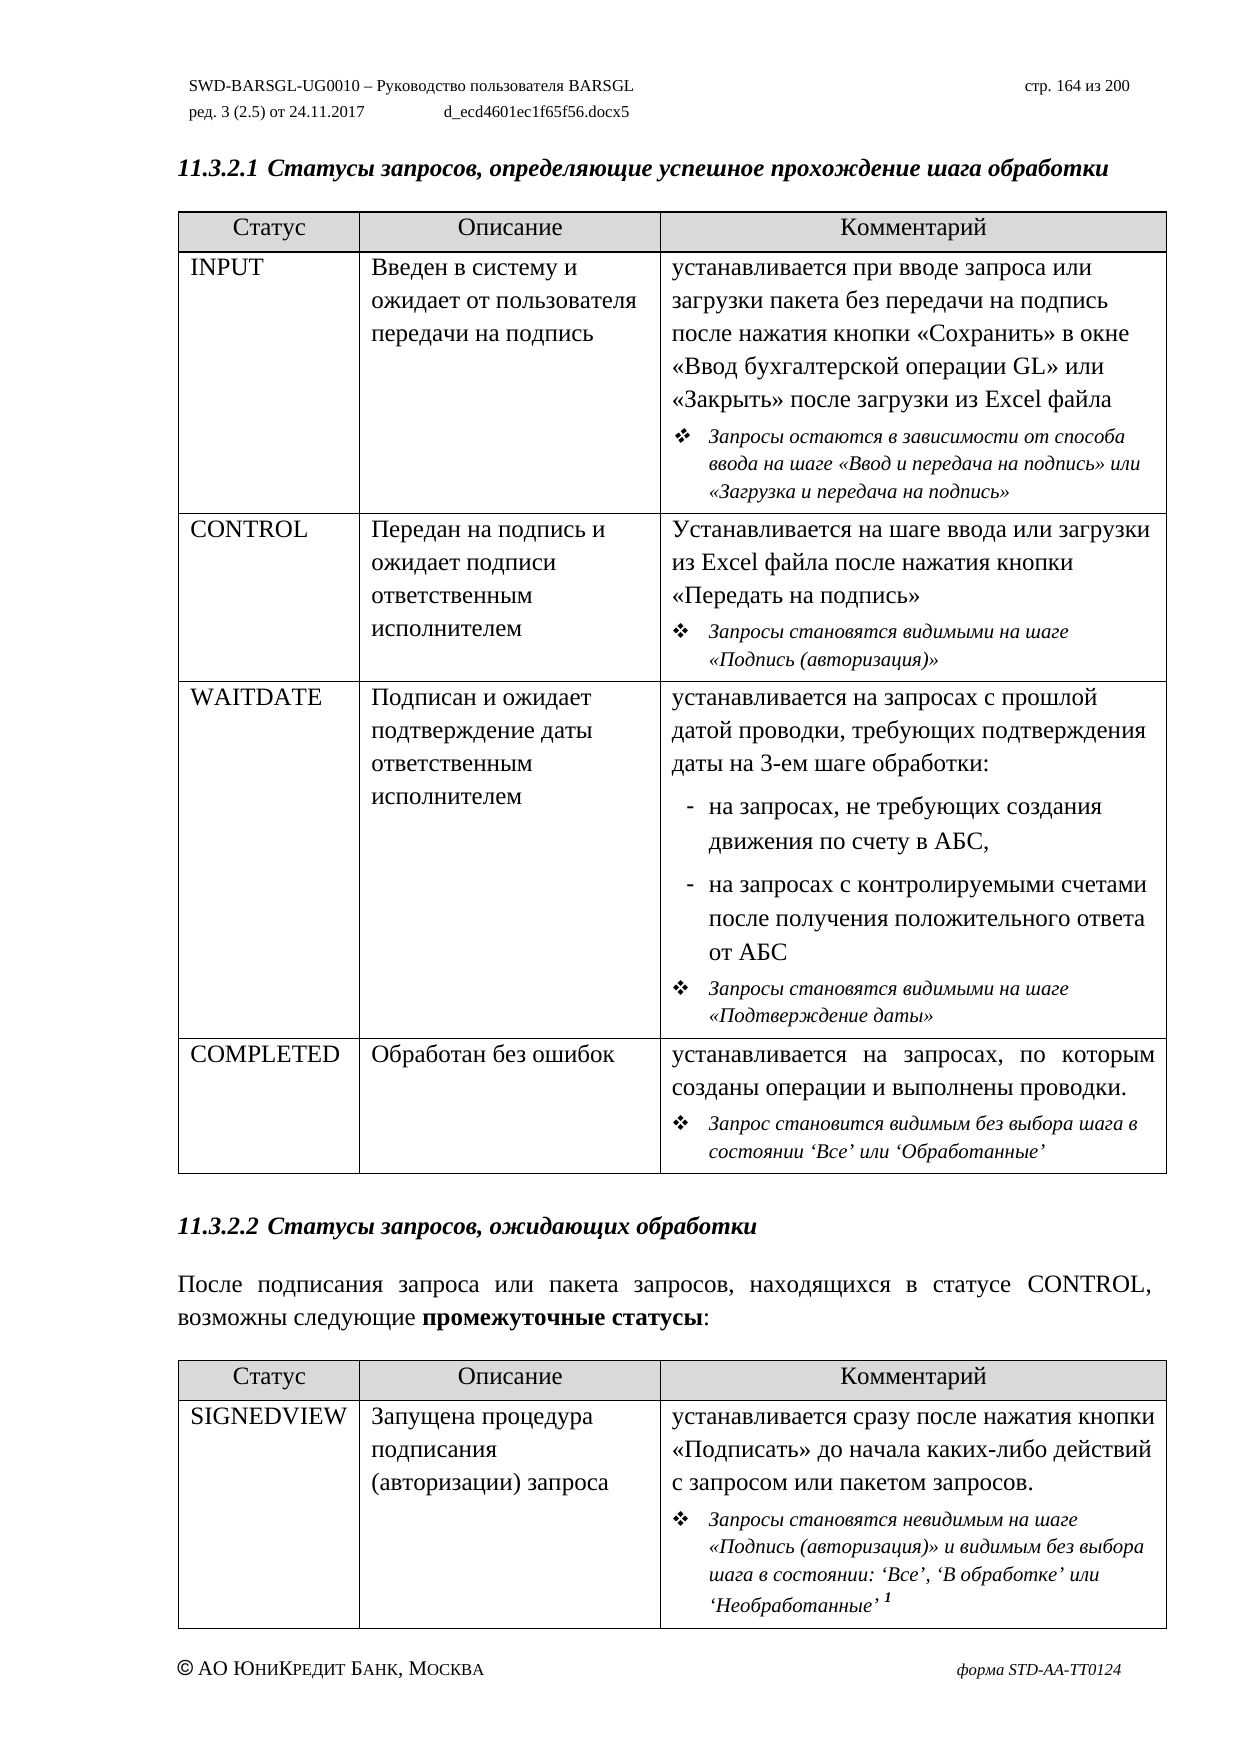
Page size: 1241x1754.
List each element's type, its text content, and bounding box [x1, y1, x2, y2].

table_cell INPUT [179, 253, 359, 513]
table_cell CONTROL [179, 514, 359, 681]
table_cell COMPLETED [179, 1039, 359, 1173]
table_cell Подписан и ожидает подтверждение даты ответственным исполнителем [360, 682, 660, 1038]
table_header Комментарий [661, 213, 1166, 251]
table_cell устанавливается на запросах с прошлой датой проводки, требующих подтверждения даты на 3-ем шаге обработки: на запросах, не требующих создания движения по счету в АБС, на запросах с контролируемыми счетами после получения положительного ответа от АБС Запросы становятся видимыми на шаге «Подтверждение даты» [661, 682, 1166, 1038]
table_cell Передан на подпись и ожидает подписи ответственным исполнителем [360, 514, 660, 681]
table_cell WAITDATE [179, 682, 359, 1038]
table_header Описание [360, 213, 660, 251]
table_header Комментарий [661, 1361, 1166, 1400]
table_cell Введен в систему и ожидает от пользователя передачи на подпись [360, 253, 660, 513]
table_header Описание [360, 1361, 660, 1400]
table_cell Обработан без ошибок [360, 1039, 660, 1173]
table_cell SIGNEDVIEW [179, 1401, 359, 1628]
table_cell Устанавливается на шаге ввода или загрузки из Excel файла после нажатия кнопки «Передать на подпись» Запросы становятся видимыми на шаге «Подпись (авторизация)» [661, 514, 1166, 681]
subtitle Статусы запросов, определяющие успешное прохождение шага обработки [177, 153, 1152, 182]
table_cell устанавливается на запросах, по которым созданы операции и выполнены проводки. Запрос становится видимым без выбора шага в состоянии ‘Все’ или ‘Обработанные’ [661, 1039, 1166, 1173]
table_header Статус [179, 213, 359, 251]
subtitle Статусы запросов, ожидающих обработки [177, 1211, 1152, 1240]
table_header Статус [179, 1361, 359, 1400]
table_cell устанавливается сразу после нажатия кнопки «Подписать» до начала каких-либо действий с запросом или пакетом запросов. Запросы становятся невидимым на шаге «Подпись (авторизация)» и видимым без выбора шага в состоянии: ‘Все’, ‘В обработке’ или ‘Необработанные’ [661, 1401, 1166, 1628]
table_cell Запущена процедура подписания (авторизации) запроса [360, 1401, 660, 1628]
table_cell устанавливается при вводе запроса или загрузки пакета без передачи на подпись после нажатия кнопки «Сохранить» в окне «Ввод бухгалтерской операции GL» или «Закрыть» после загрузки из Excel файла Запросы остаются в зависимости от способа ввода на шаге «Ввод и передача на подпись» или «Загрузка и передача на подпись» [661, 253, 1166, 513]
text После подписания запроса или пакета запросов, находящихся в статусе CONTROL, возможны следующие промежуточные статусы: [177, 1269, 1152, 1331]
